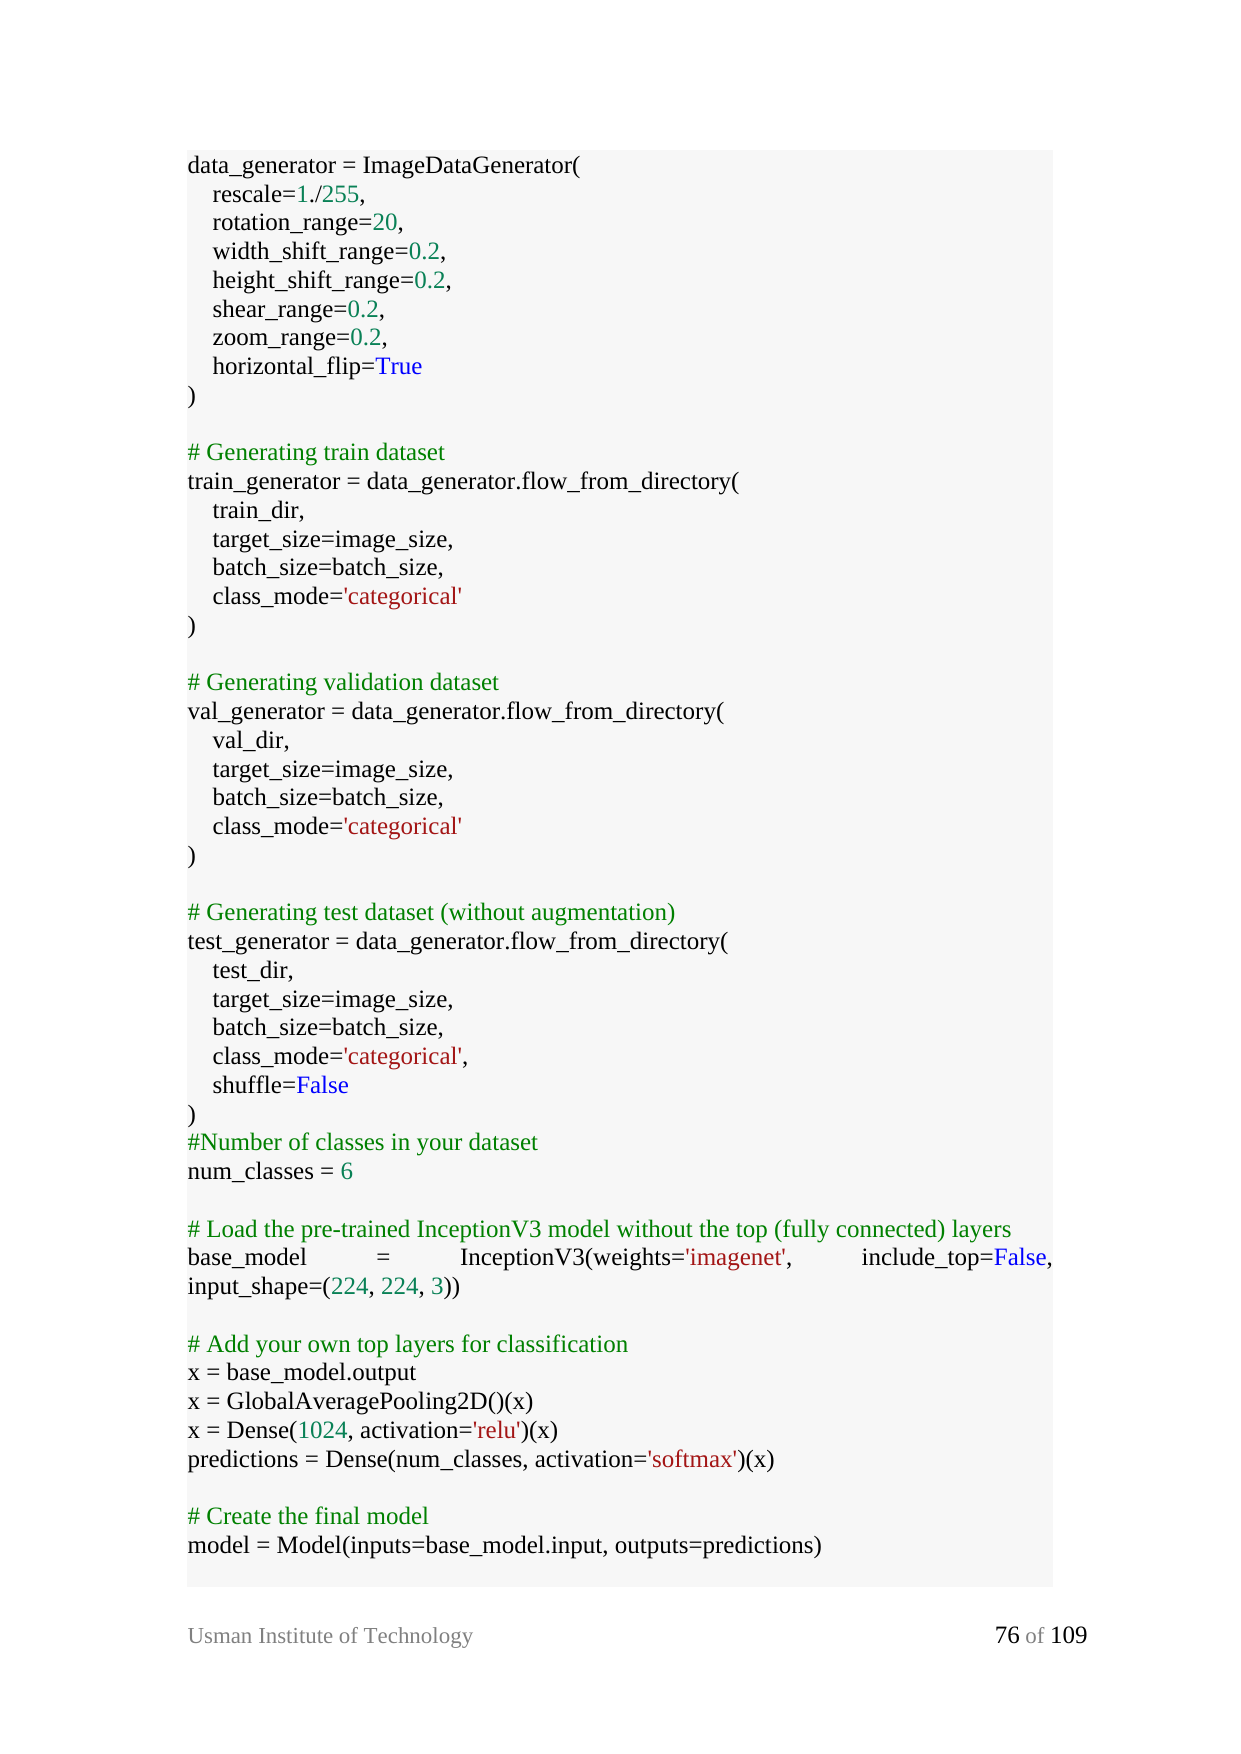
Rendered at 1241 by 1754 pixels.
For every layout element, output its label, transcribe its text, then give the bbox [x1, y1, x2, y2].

text predictions = Dense(num_classes, activation='softmax')(x) [187, 1444, 1053, 1472]
text batch_size=batch_size, [187, 552, 1053, 581]
text x = GlobalAveragePooling2D()(x) [187, 1386, 1053, 1415]
text target_size=image_size, [187, 984, 1053, 1012]
text zoom_range=0.2, [187, 322, 1053, 351]
text # Add your own top layers for classification [187, 1329, 1053, 1357]
text # Generating validation dataset [187, 667, 1053, 696]
text target_size=image_size, [187, 524, 1053, 552]
text ) [187, 610, 1053, 639]
text # Generating train dataset [187, 437, 1053, 466]
text ) [187, 380, 1053, 409]
text # Create the final model [187, 1501, 1053, 1530]
text rotation_range=20, [187, 207, 1053, 236]
text # Generating test dataset (without augmentation) [187, 897, 1053, 926]
text num_classes = 6 [187, 1156, 1053, 1185]
text model = Model(inputs=base_model.input, outputs=predictions) [187, 1530, 1053, 1559]
text x = Dense(1024, activation='relu')(x) [187, 1415, 1053, 1444]
text batch_size=batch_size, [187, 1012, 1053, 1041]
text ) [187, 840, 1053, 869]
text target_size=image_size, [187, 754, 1053, 782]
text batch_size=batch_size, [187, 782, 1053, 811]
text width_shift_range=0.2, [187, 236, 1053, 265]
text class_mode='categorical' [187, 811, 1053, 840]
text test_generator = data_generator.flow_from_directory( [187, 926, 1053, 955]
text # Load the pre-trained InceptionV3 model without the top (fully connected) layers [187, 1214, 1053, 1242]
text shear_range=0.2, [187, 294, 1053, 322]
text height_shift_range=0.2, [187, 265, 1053, 294]
text ) [187, 1099, 1053, 1127]
text shuffle=False [187, 1070, 1053, 1099]
text #Number of classes in your dataset [187, 1127, 1053, 1156]
text train_generator = data_generator.flow_from_directory( [187, 466, 1053, 495]
text class_mode='categorical' [187, 581, 1053, 610]
text data_generator = ImageDataGenerator( [187, 150, 1053, 179]
text val_dir, [187, 725, 1053, 754]
text x = base_model.output [187, 1357, 1053, 1386]
text val_generator = data_generator.flow_from_directory( [187, 696, 1053, 725]
text base_model = InceptionV3(weights='imagenet', include_top=False, input_shape=(224, 224, 3)) [187, 1242, 1053, 1300]
text horizontal_flip=True [187, 351, 1053, 380]
text train_dir, [187, 495, 1053, 524]
text test_dir, [187, 955, 1053, 984]
text class_mode='categorical', [187, 1041, 1053, 1070]
text rescale=1./255, [187, 179, 1053, 207]
